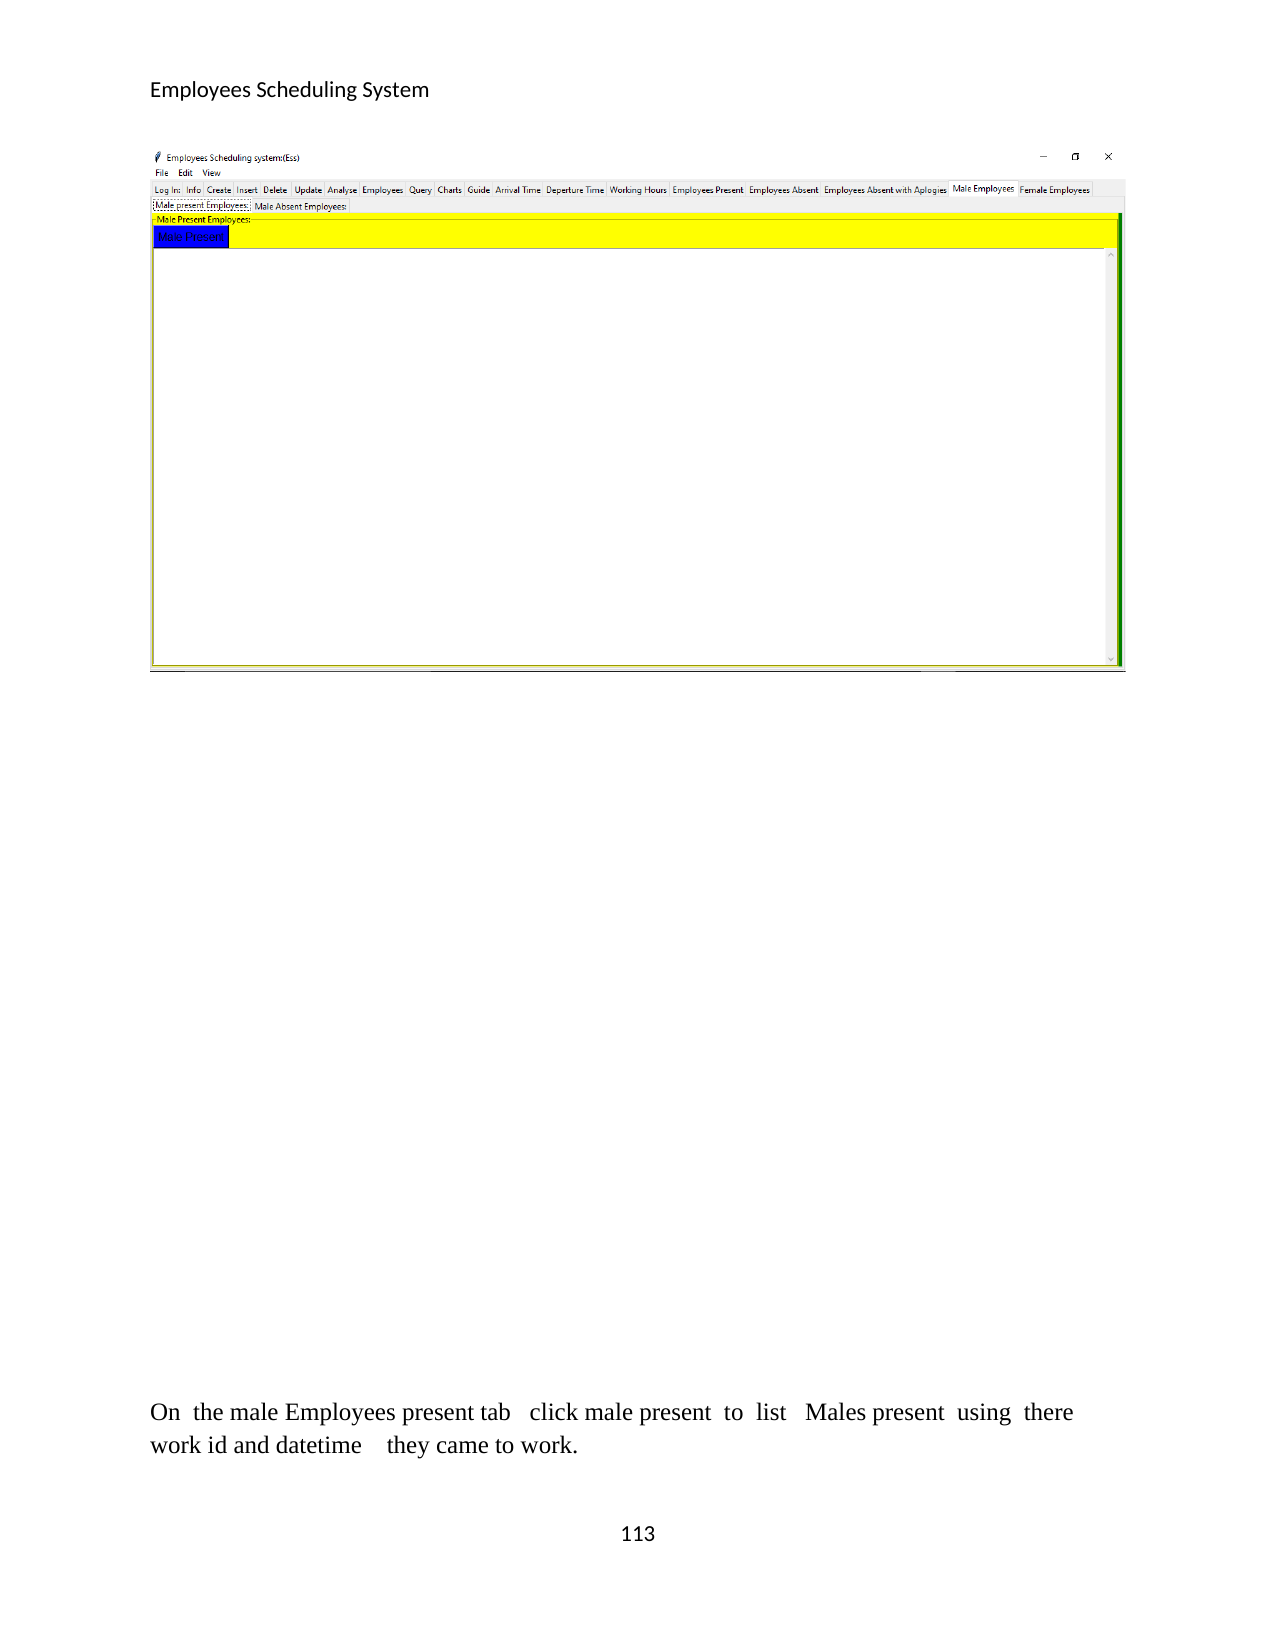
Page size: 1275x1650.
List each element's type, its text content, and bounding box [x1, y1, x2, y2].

text On the male Employees present tab click male present to list Males present using there work id and datetime they came to work. [150, 1397, 1125, 1458]
picture [150, 150, 1126, 672]
